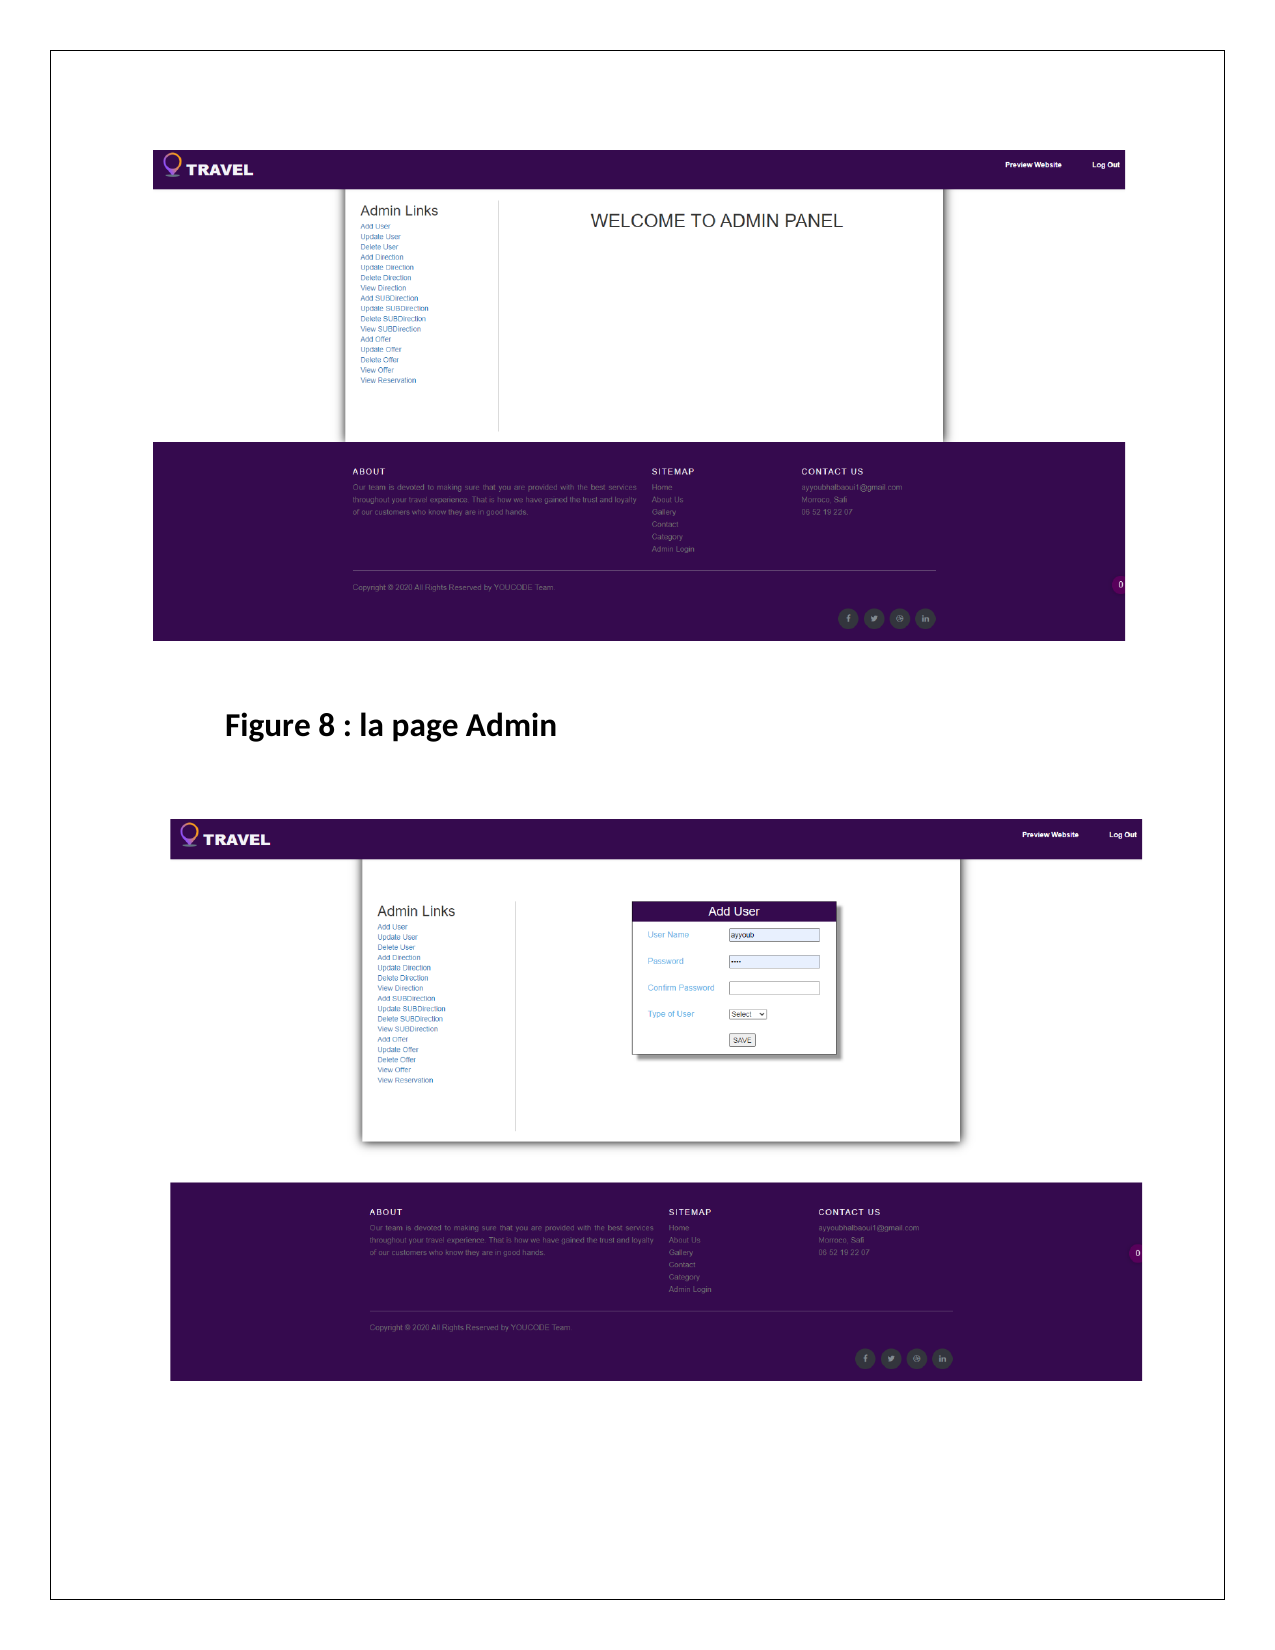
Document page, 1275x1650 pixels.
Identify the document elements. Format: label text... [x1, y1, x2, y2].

list Figure 8 : la page Admin [225, 704, 1125, 745]
picture [153, 150, 1125, 641]
picture [170, 819, 1143, 1381]
